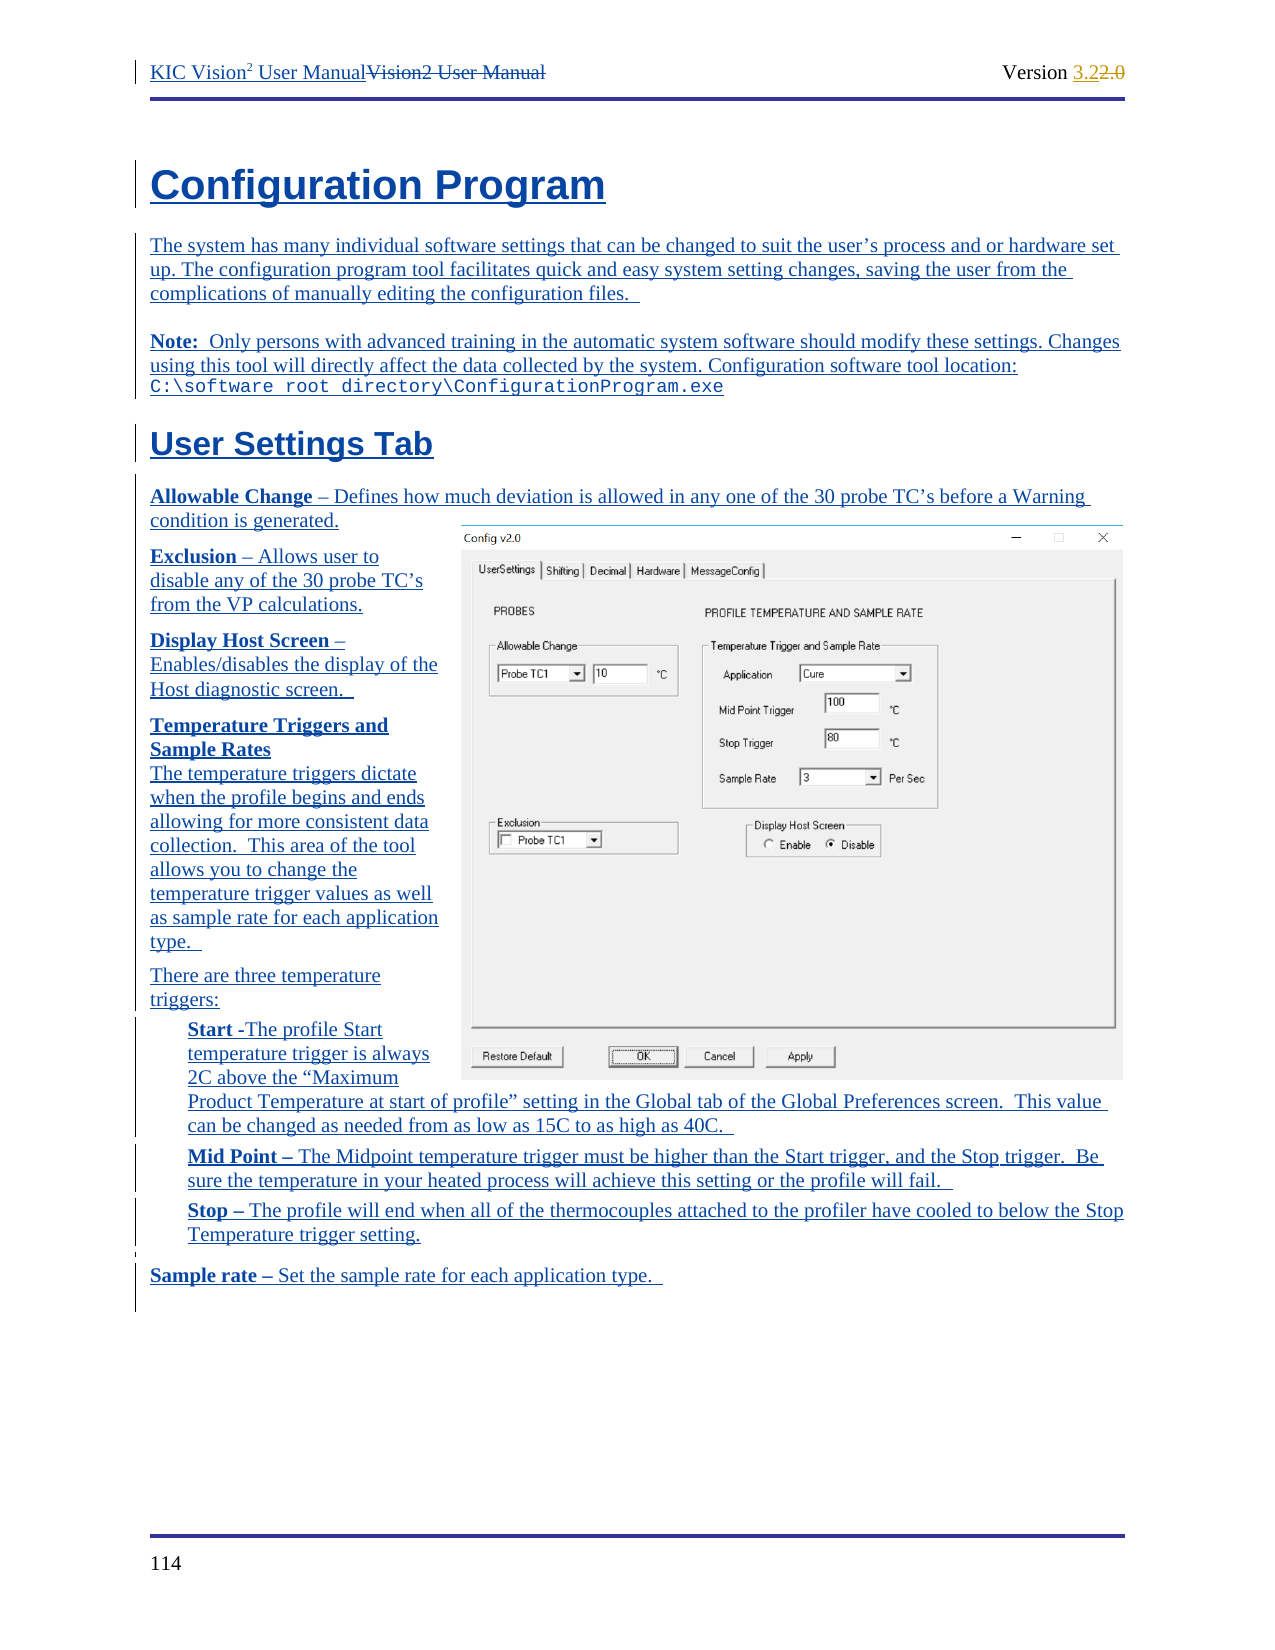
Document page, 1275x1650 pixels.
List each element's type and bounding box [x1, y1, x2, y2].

picture [460, 525, 1123, 1078]
